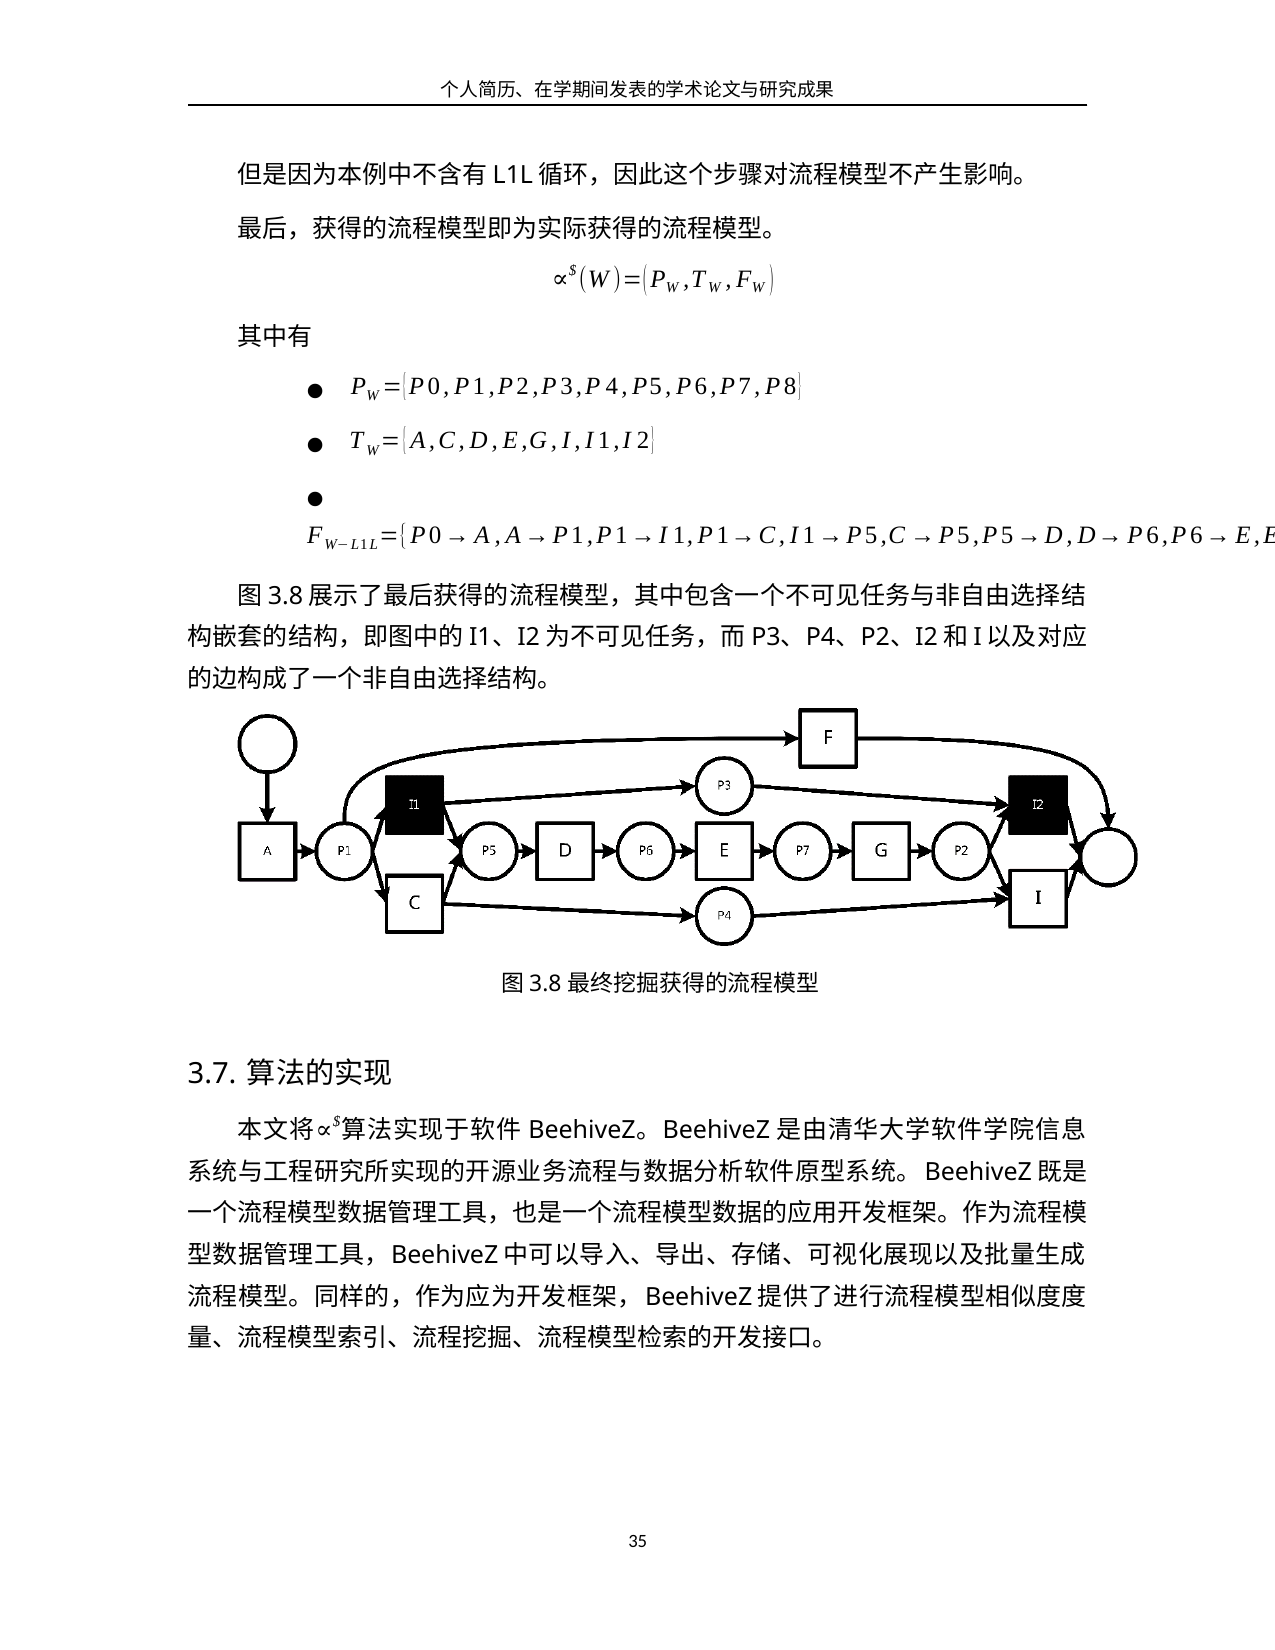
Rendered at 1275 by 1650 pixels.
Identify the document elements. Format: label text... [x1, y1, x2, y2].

text 本文将算法实现于软件BeehiveZ。BeehiveZ是由清华大学软件学院信息系统与工程研究所实现的开源业务流程与数据分析软件原型系统。BeehiveZ既是一个流程模型数据管理工具，也是一个流程模型数据的应用开发框架。作为流程模型数据管理工具，BeehiveZ中可以导入、导出、存储、可视化展现以及批量生成流程模型。同样的，作为应为开发框架，BeehiveZ提供了进行流程模型相似度度量、流程模型索引、流程挖掘、流程模型检索的开发接口。 [187, 1104, 1087, 1354]
list 算法的实现 [187, 1050, 1087, 1092]
text 最后，获得的流程模型即为实际获得的流程模型。 [237, 204, 1087, 246]
text 图3.8 最终挖掘获得的流程模型 [187, 958, 1087, 1000]
text 图3.8展示了最后获得的流程模型，其中包含一个不可见任务与非自由选择结构嵌套的结构，即图中的I1、I2为不可见任务，而P3、P4、P2、I2和I以及对应的边构成了一个非自由选择结构。 [187, 571, 1087, 696]
text 其中有 [187, 312, 1087, 354]
picture [237, 708, 1138, 946]
text 但是因为本例中不含有L1L循环，因此这个步骤对流程模型不产生影响。 [237, 150, 1087, 192]
